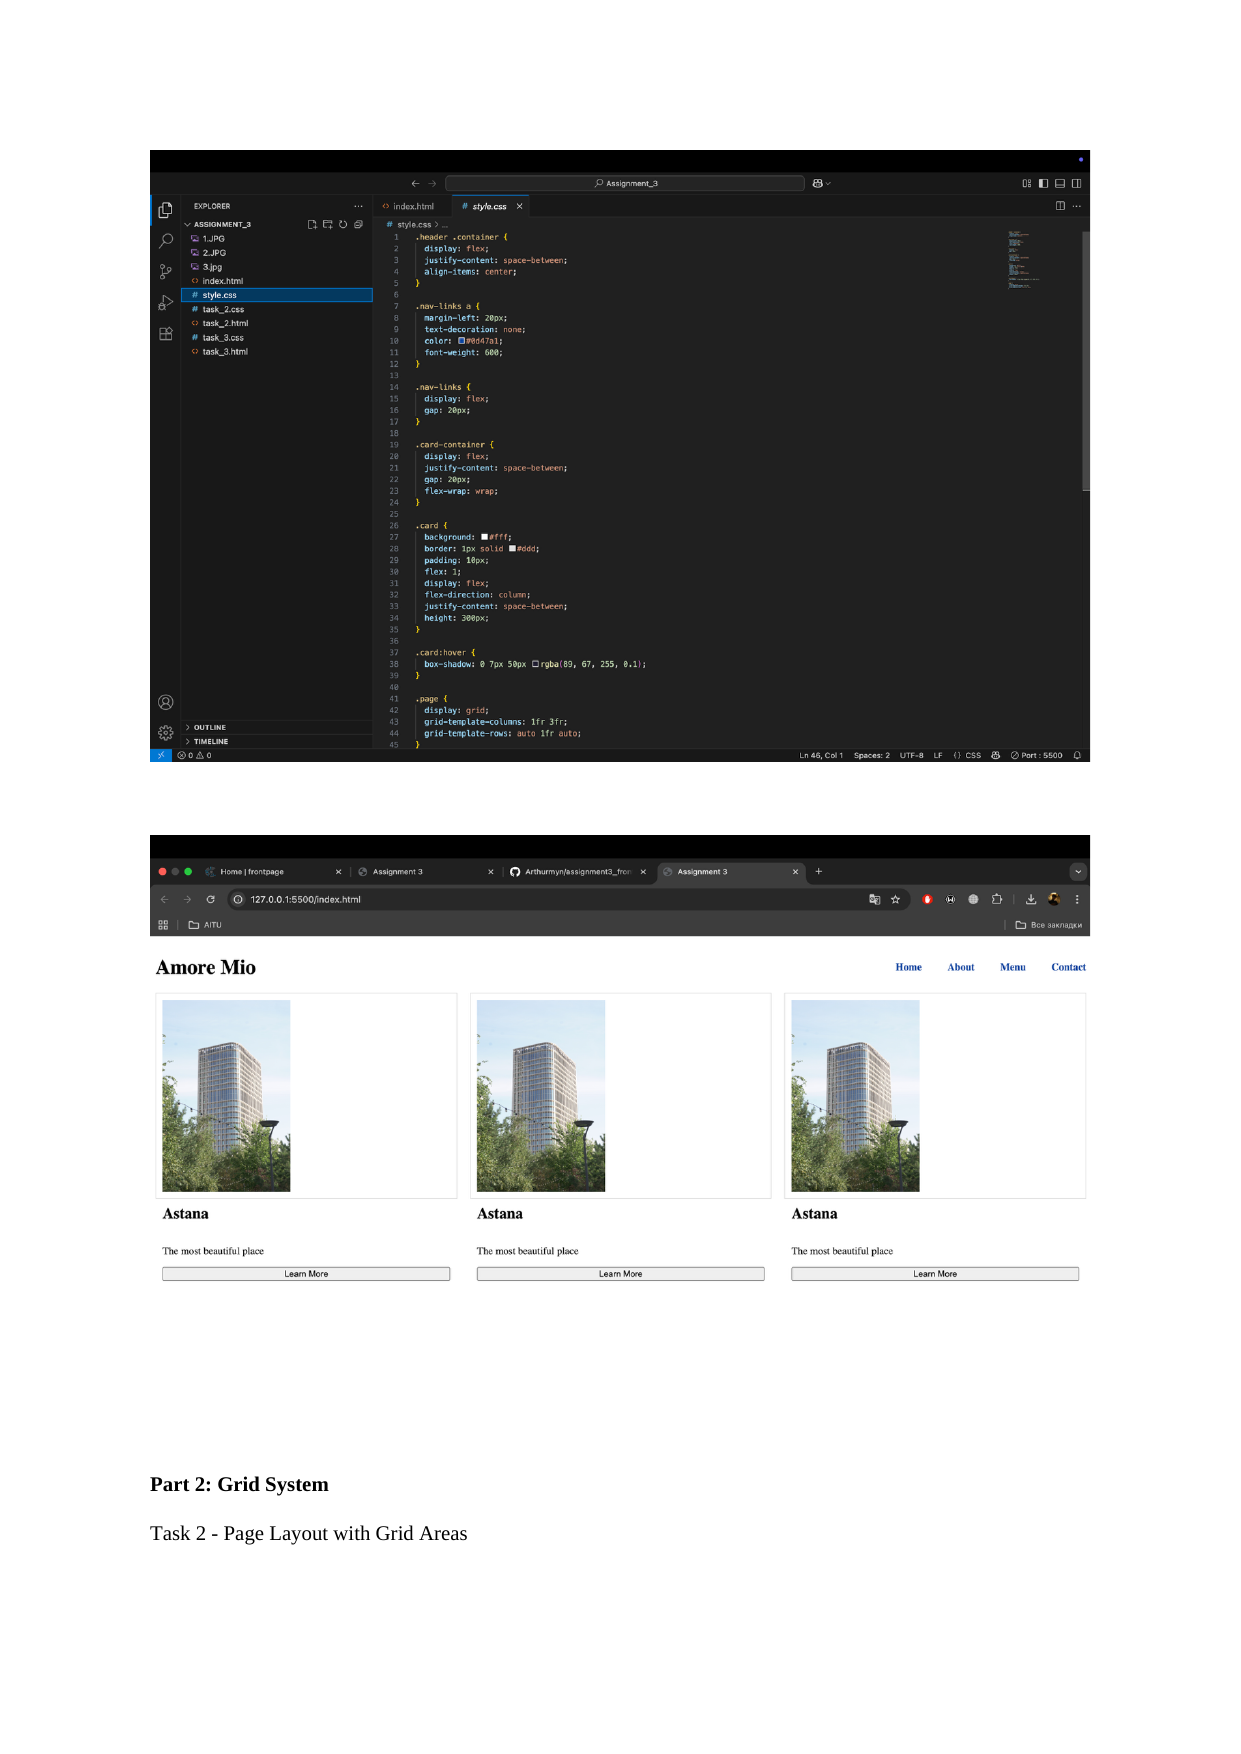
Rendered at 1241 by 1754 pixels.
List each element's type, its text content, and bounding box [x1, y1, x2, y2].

picture [150, 150, 1091, 762]
picture [150, 835, 1091, 1447]
text Task 2 - Page Layout with Grid Areas [150, 1521, 1090, 1545]
text Part 2: Grid System [150, 1472, 1090, 1496]
